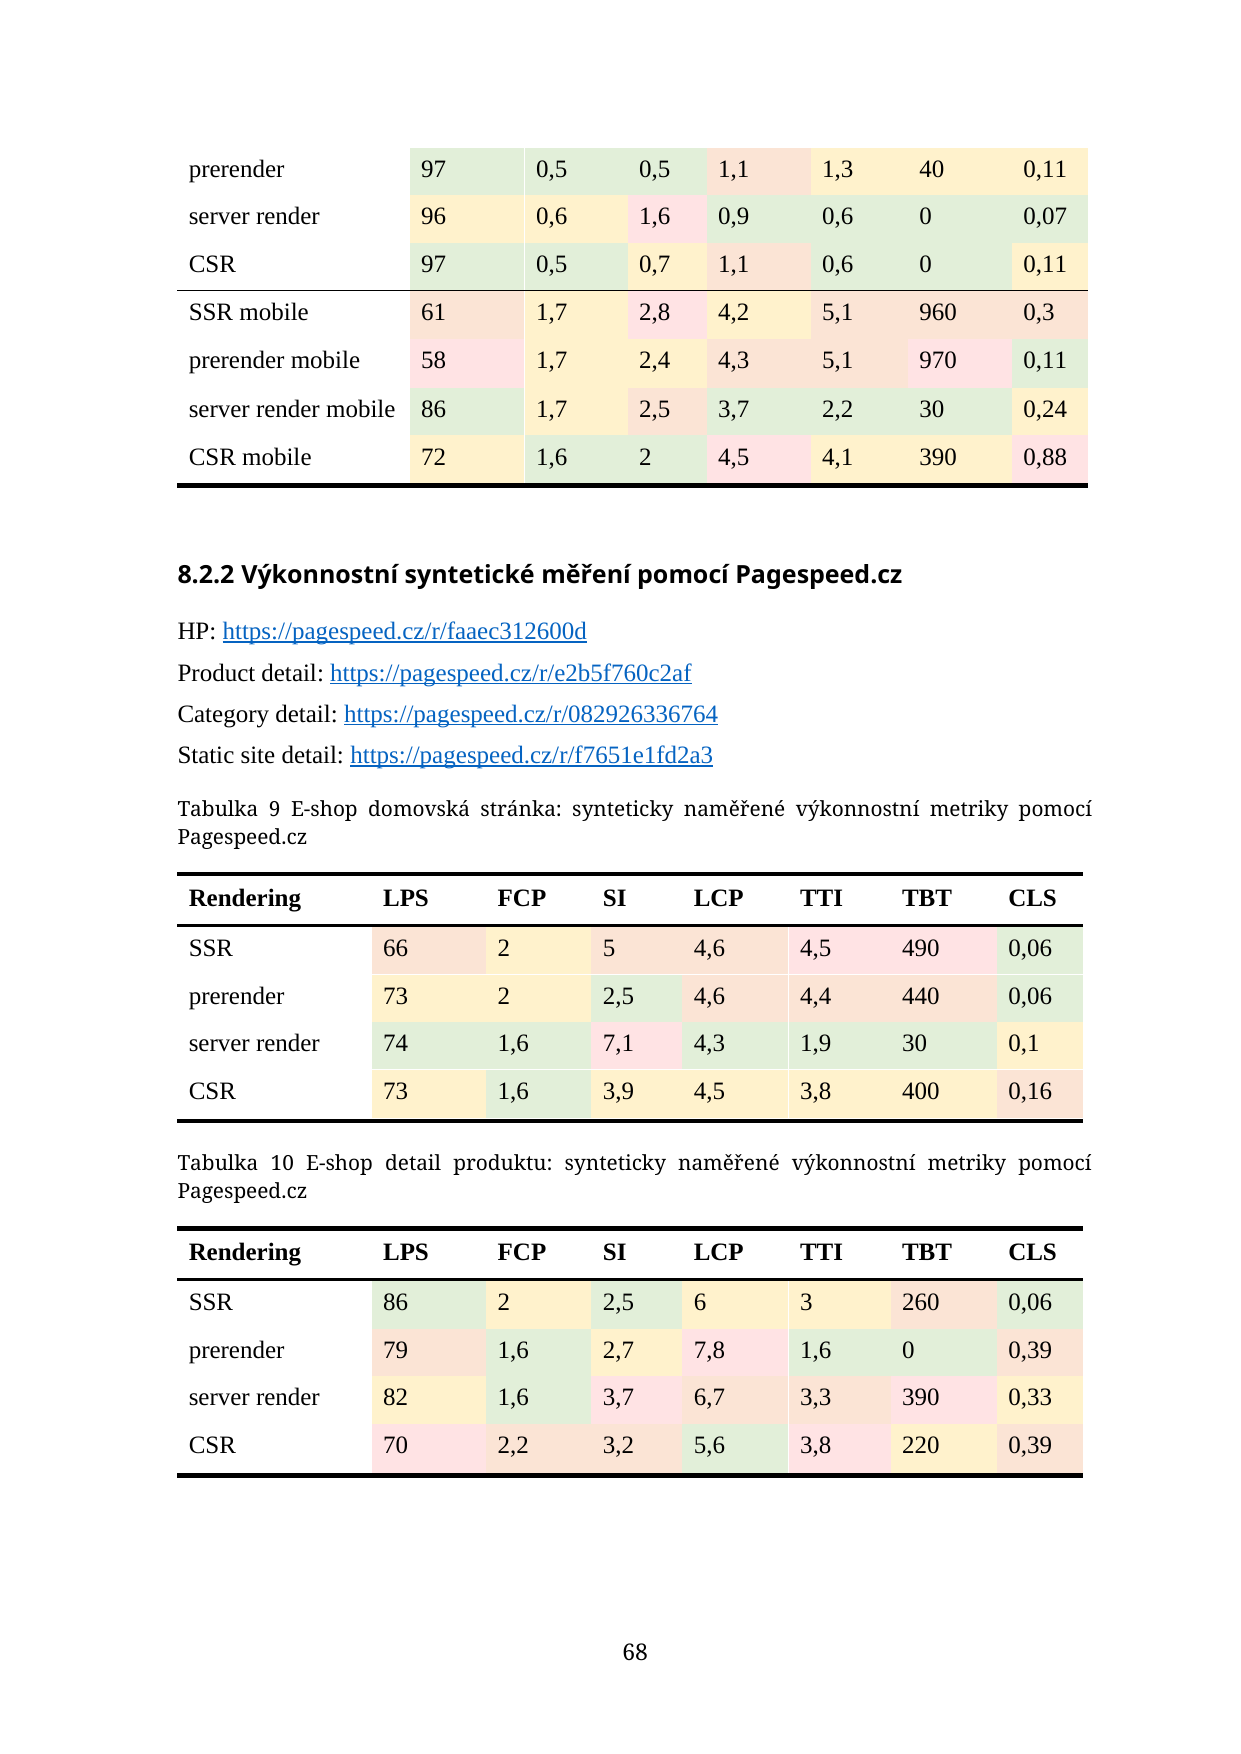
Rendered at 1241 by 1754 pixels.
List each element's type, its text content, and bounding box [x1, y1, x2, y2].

table_cell 4,6 [682, 927, 788, 974]
table_cell 0,06 [997, 975, 1083, 1022]
text Category detail: https://pagespeed.cz/r/082926336764 [177, 699, 1092, 728]
table_cell 0,33 [997, 1376, 1083, 1424]
table_cell 2,5 [591, 1281, 682, 1329]
table_cell 4,1 [811, 435, 908, 483]
table_cell 1,7 [525, 339, 628, 388]
table_cell SSR [177, 1281, 372, 1329]
table_cell 0,5 [628, 148, 707, 195]
table_cell 0 [908, 195, 1012, 243]
table_cell 30 [908, 388, 1012, 435]
table_cell 1,6 [486, 1070, 591, 1118]
table_cell 0,06 [997, 1281, 1083, 1329]
table_cell prerender [177, 148, 409, 195]
table_cell 4,2 [707, 291, 811, 339]
table_cell 3,2 [591, 1424, 682, 1473]
table_cell CSR mobile [177, 435, 409, 483]
table_cell 61 [410, 291, 524, 339]
table_cell 5 [591, 927, 682, 974]
table_cell 4,4 [789, 975, 891, 1022]
table_cell 3,8 [789, 1070, 891, 1118]
table_header Rendering [177, 876, 372, 924]
table_cell 73 [372, 1070, 486, 1118]
table_cell 3,7 [591, 1376, 682, 1424]
table_cell 0,24 [1012, 388, 1088, 435]
table_cell 0 [891, 1329, 997, 1376]
table_cell 97 [410, 148, 524, 195]
table_cell 1,1 [707, 243, 811, 290]
table_cell 0,39 [997, 1424, 1083, 1473]
table_cell 1,7 [525, 291, 628, 339]
table_header LPS [372, 876, 486, 924]
table_cell 390 [908, 435, 1012, 483]
table_cell 440 [891, 975, 997, 1022]
table_cell 4,3 [682, 1022, 788, 1069]
table_cell 96 [410, 195, 524, 243]
table_header LCP [682, 876, 788, 924]
table_cell server render [177, 195, 409, 243]
table_cell 2,5 [591, 975, 682, 1022]
table_cell 2,4 [628, 339, 707, 388]
table_cell 72 [410, 435, 524, 483]
table_cell 30 [891, 1022, 997, 1069]
text Product detail: https://pagespeed.cz/r/e2b5f760c2af [177, 658, 1092, 686]
table_cell 0,39 [997, 1329, 1083, 1376]
table_header TBT [891, 1231, 997, 1278]
table_header LCP [682, 1231, 788, 1278]
table_cell 1,7 [525, 388, 628, 435]
table_cell 0,88 [1012, 435, 1088, 483]
table_cell 4,5 [707, 435, 811, 483]
table_cell 0,3 [1012, 291, 1088, 339]
table_header CLS [997, 876, 1083, 924]
table_cell 3,8 [789, 1424, 891, 1473]
text Tabulka 10 E-shop detail produktu: synteticky naměřené výkonnostní metriky pomocí Pagespeed.cz [177, 1148, 1092, 1205]
table_cell 1,6 [789, 1329, 891, 1376]
table_header LPS [372, 1231, 486, 1278]
table_cell 400 [891, 1070, 997, 1118]
table_cell 5,1 [811, 291, 908, 339]
table_header TTI [789, 1231, 891, 1278]
table_cell 2,8 [628, 291, 707, 339]
table_cell 66 [372, 927, 486, 974]
table_cell prerender [177, 975, 372, 1022]
table_cell 0,7 [628, 243, 707, 290]
table_cell 1,9 [789, 1022, 891, 1069]
table_cell 79 [372, 1329, 486, 1376]
table_cell 0,5 [525, 148, 628, 195]
table_cell 86 [372, 1281, 486, 1329]
table_cell 490 [891, 927, 997, 974]
table_cell 1,6 [525, 435, 628, 483]
table_cell 260 [891, 1281, 997, 1329]
table_header SI [591, 876, 682, 924]
text Static site detail: https://pagespeed.cz/r/f7651e1fd2a3 [177, 740, 1092, 769]
table_cell 74 [372, 1022, 486, 1069]
table_header TTI [789, 876, 891, 924]
table_cell 86 [410, 388, 524, 435]
table_header FCP [486, 876, 591, 924]
table_cell 0,9 [707, 195, 811, 243]
table_cell 0,11 [1012, 148, 1088, 195]
table_cell server render mobile [177, 388, 409, 435]
table_cell 5,6 [682, 1424, 788, 1473]
table_cell 960 [908, 291, 1012, 339]
table_cell 3,9 [591, 1070, 682, 1118]
table_cell 0 [908, 243, 1012, 290]
table_cell 58 [410, 339, 524, 388]
table_cell 6 [682, 1281, 788, 1329]
table_cell 70 [372, 1424, 486, 1473]
table_cell 73 [372, 975, 486, 1022]
table_cell 1,6 [628, 195, 707, 243]
table_cell 2,7 [591, 1329, 682, 1376]
table_cell 4,3 [707, 339, 811, 388]
table_cell 390 [891, 1376, 997, 1424]
table_cell 0,07 [1012, 195, 1088, 243]
table_cell 7,1 [591, 1022, 682, 1069]
table_cell 1,6 [486, 1376, 591, 1424]
table_cell prerender mobile [177, 339, 409, 388]
table_cell 3 [789, 1281, 891, 1329]
table_cell 2 [486, 1281, 591, 1329]
table_cell SSR mobile [177, 291, 409, 339]
table_cell 0,16 [997, 1070, 1083, 1118]
table_cell 970 [908, 339, 1012, 388]
table_header FCP [486, 1231, 591, 1278]
table_cell 1,1 [707, 148, 811, 195]
table_header SI [591, 1231, 682, 1278]
table_header Rendering [177, 1231, 372, 1278]
table_cell 4,6 [682, 975, 788, 1022]
table_cell CSR [177, 1424, 372, 1473]
table_cell 40 [908, 148, 1012, 195]
table_cell 1,6 [486, 1329, 591, 1376]
table_cell CSR [177, 243, 409, 290]
table_cell 1,6 [486, 1022, 591, 1069]
table_cell 0,06 [997, 927, 1083, 974]
table_cell 1,3 [811, 148, 908, 195]
table_cell 0,1 [997, 1022, 1083, 1069]
table_cell 2 [486, 975, 591, 1022]
table_cell 2,2 [811, 388, 908, 435]
table_header CLS [997, 1231, 1083, 1278]
table_cell 0,6 [811, 195, 908, 243]
table_cell CSR [177, 1070, 372, 1118]
table_cell 82 [372, 1376, 486, 1424]
subtitle Výkonnostní syntetické měření pomocí Pagespeed.cz [177, 557, 1092, 591]
table_cell 2 [628, 435, 707, 483]
table_header TBT [891, 876, 997, 924]
table_cell 3,3 [789, 1376, 891, 1424]
table_cell 0,11 [1012, 339, 1088, 388]
table_cell 0,6 [811, 243, 908, 290]
table_cell 0,11 [1012, 243, 1088, 290]
table_cell prerender [177, 1329, 372, 1376]
text HP: https://pagespeed.cz/r/faaec312600d [177, 616, 1092, 645]
table_cell 4,5 [682, 1070, 788, 1118]
table_cell SSR [177, 927, 372, 974]
table_cell 2 [486, 927, 591, 974]
text Tabulka 9 E-shop domovská stránka: synteticky naměřené výkonnostní metriky pomocí Pagespeed.cz [177, 794, 1092, 851]
table_cell 3,7 [707, 388, 811, 435]
table_cell 2,5 [628, 388, 707, 435]
table_cell 7,8 [682, 1329, 788, 1376]
table_cell 2,2 [486, 1424, 591, 1473]
table_cell 0,5 [525, 243, 628, 290]
table_cell 6,7 [682, 1376, 788, 1424]
table_cell 97 [410, 243, 524, 290]
table_cell 220 [891, 1424, 997, 1473]
table_cell 4,5 [789, 927, 891, 974]
table_cell 5,1 [811, 339, 908, 388]
table_cell server render [177, 1376, 372, 1424]
table_cell 0,6 [525, 195, 628, 243]
table_cell server render [177, 1022, 372, 1069]
